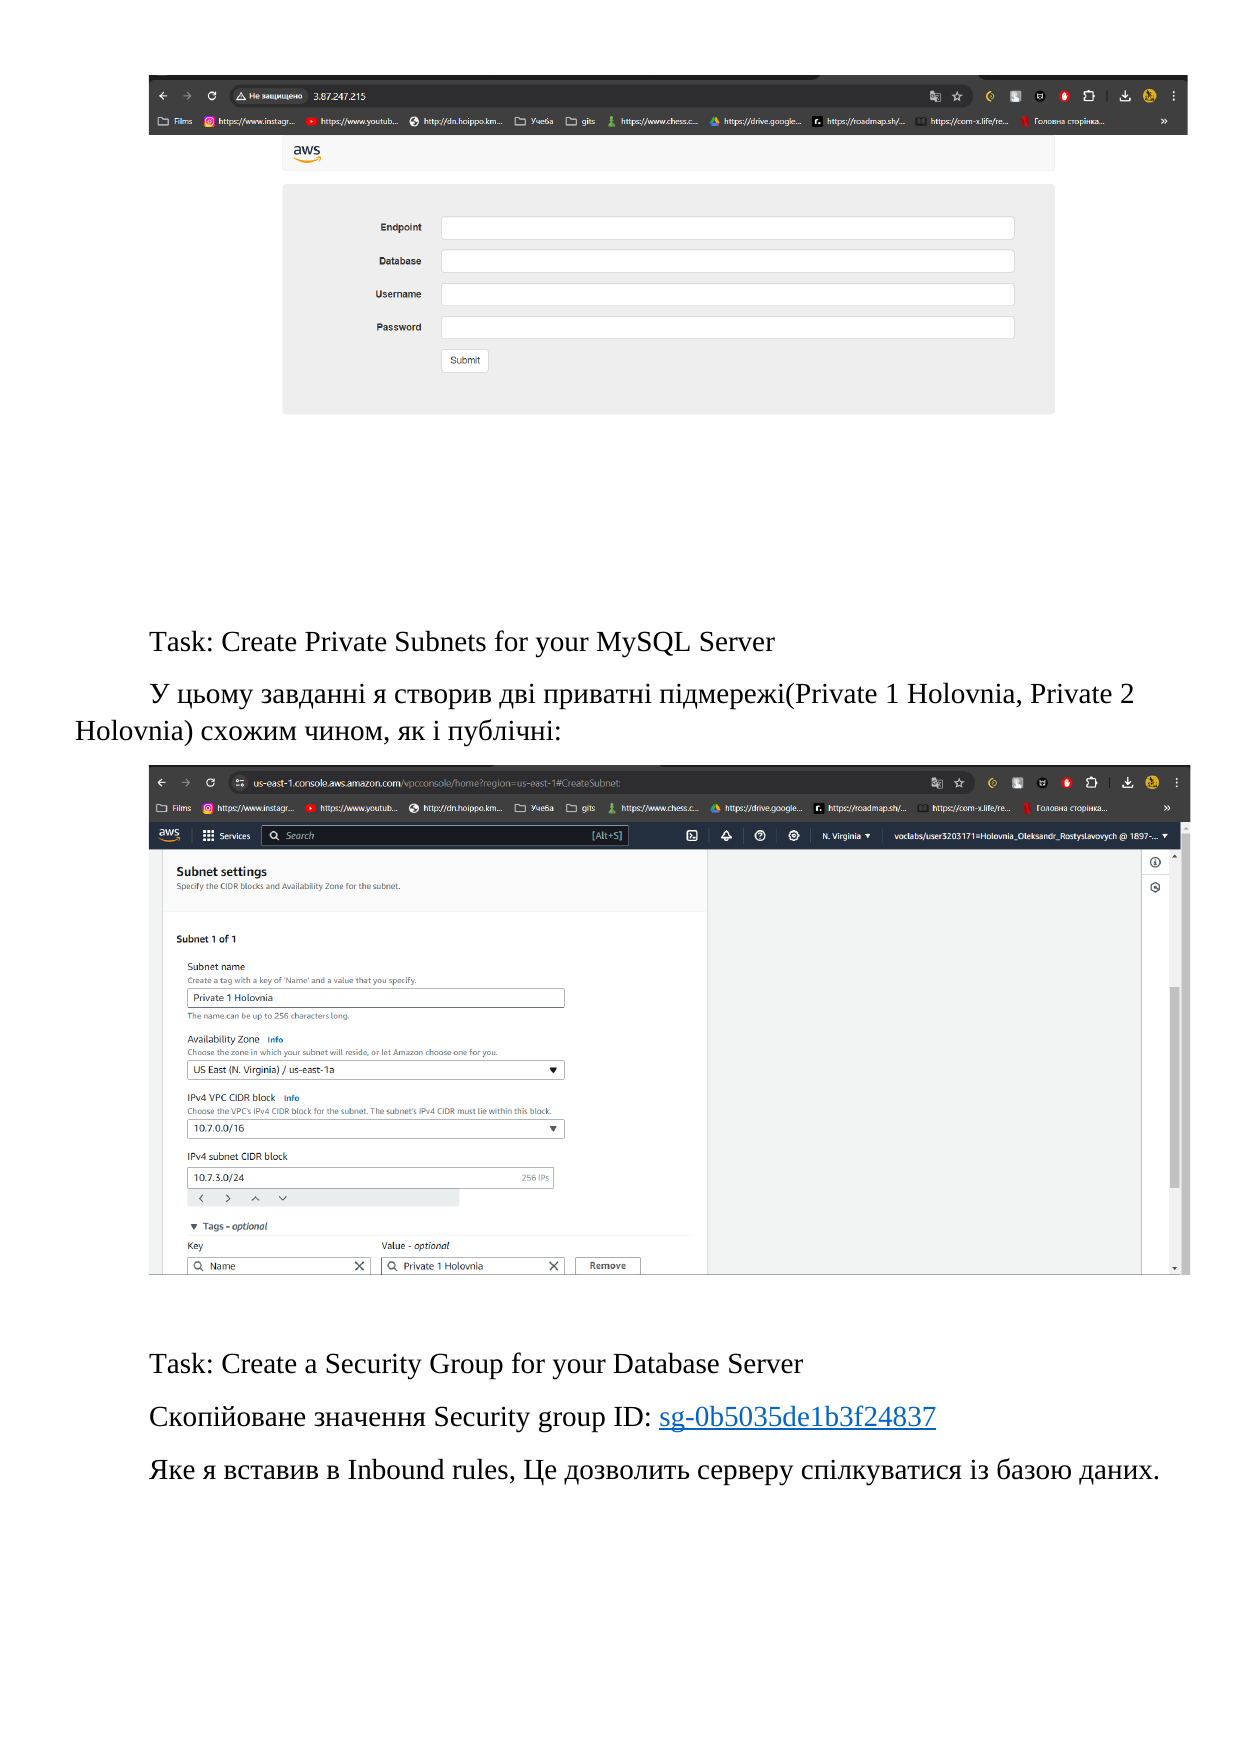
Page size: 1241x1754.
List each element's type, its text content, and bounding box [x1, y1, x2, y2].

text У цьому завданні я створив дві приватні підмережі(Private 1 Holovnia, Private 2 Holovnia) схожим чином, як і публічні: [75, 676, 1165, 746]
picture [148, 75, 1188, 605]
text Task: Create a Security Group for your Database Server [75, 1346, 1165, 1380]
text Яке я вставив в Inbound rules, Це дозволить серверу спілкуватися із базою даних. [75, 1452, 1165, 1485]
text Task: Create Private Subnets for your MySQL Server [75, 624, 1165, 657]
picture [148, 765, 1191, 1275]
text Скопійоване значення Security group ID: sg-0b5035de1b3f24837 [75, 1399, 1165, 1433]
